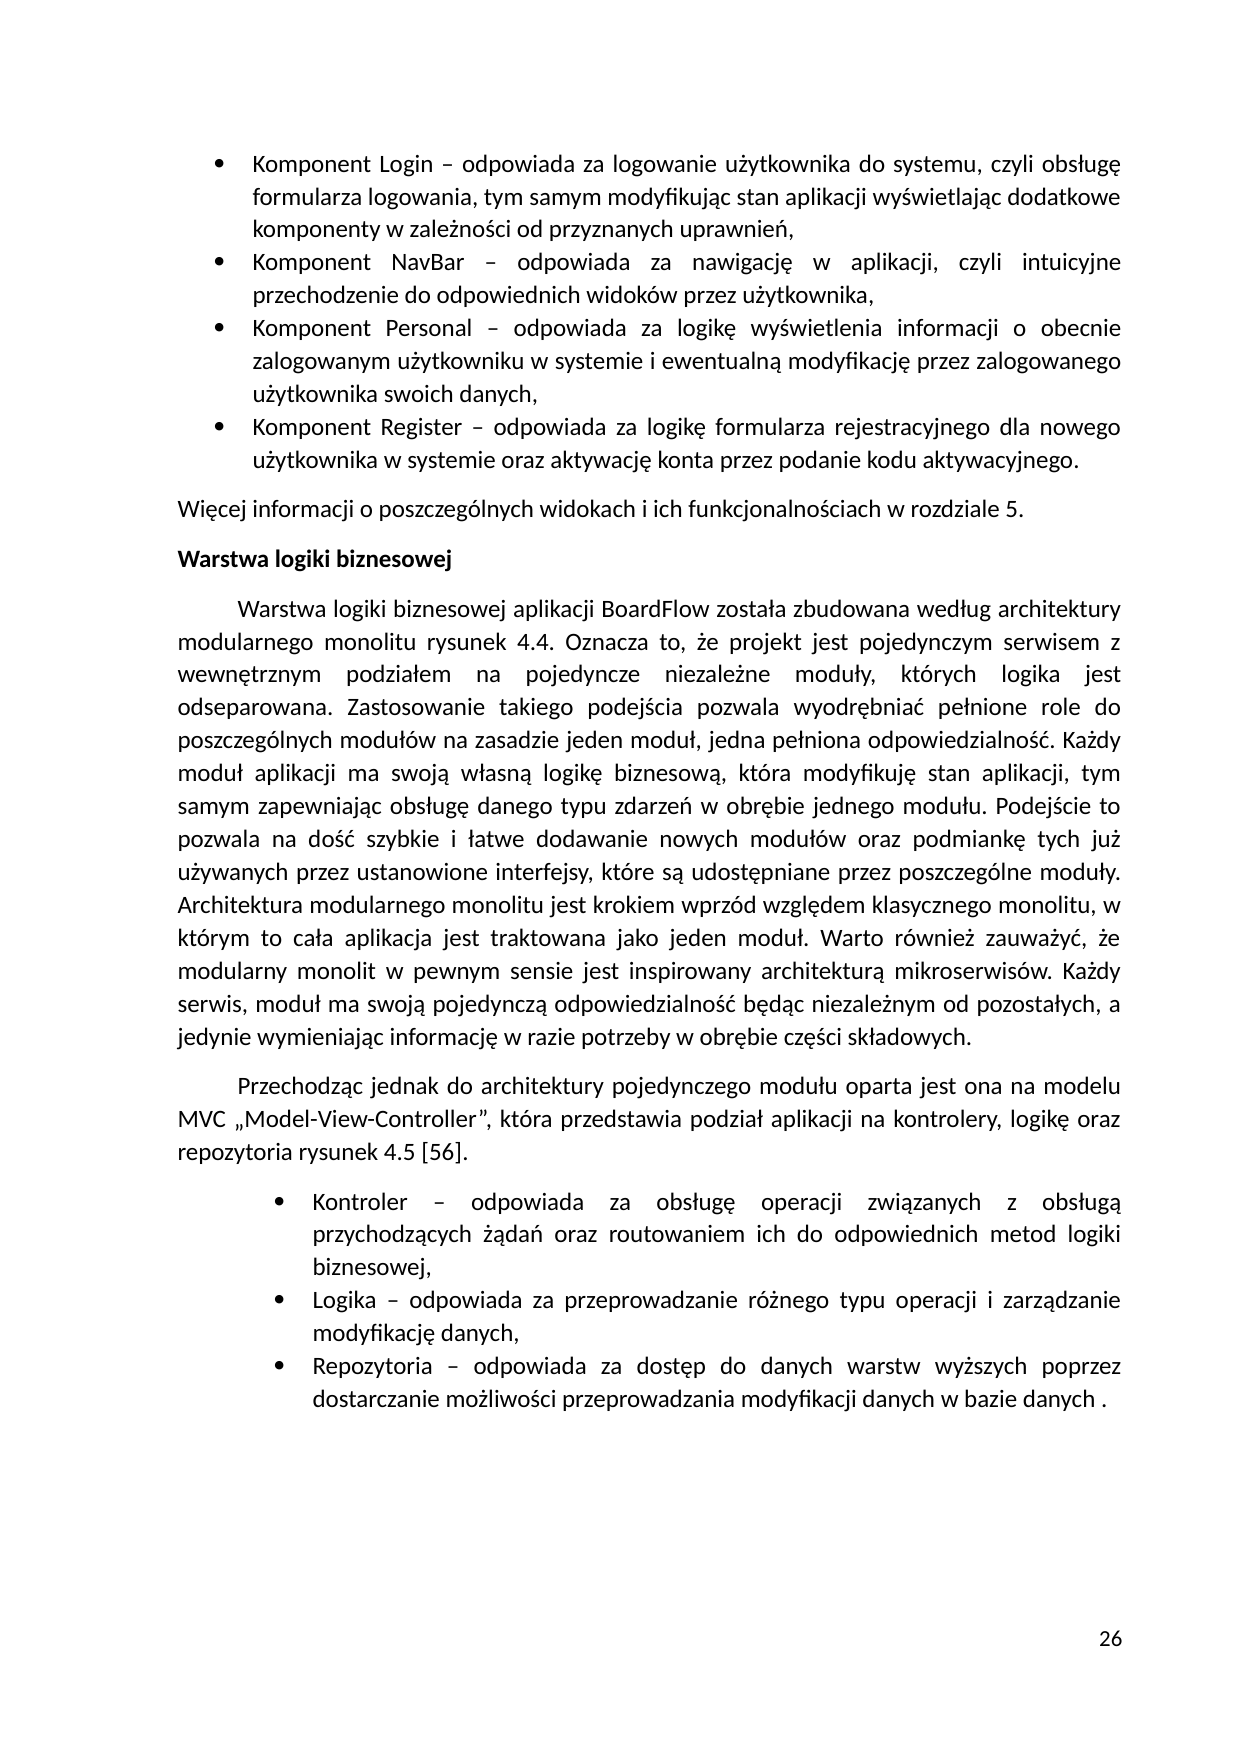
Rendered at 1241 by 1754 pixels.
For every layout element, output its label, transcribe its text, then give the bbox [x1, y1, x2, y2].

text Warstwa logiki biznesowej aplikacji BoardFlow została zbudowana według architektury modularnego monolitu rysunek 4.4. Oznacza to, że projekt jest pojedynczym serwisem z wewnętrznym podziałem na pojedyncze niezależne moduły, których logika jest odseparowana. Zastosowanie takiego podejścia pozwala wyodrębniać pełnione role do poszczególnych modułów na zasadzie jeden moduł, jedna pełniona odpowiedzialność. Każdy moduł aplikacji ma swoją własną logikę biznesową, która modyfikuję stan aplikacji, tym samym zapewniając obsługę danego typu zdarzeń w obrębie jednego modułu. Podejście to pozwala na dość szybkie i łatwe dodawanie nowych modułów oraz podmiankę tych już używanych przez ustanowione interfejsy, które są udostępniane przez poszczególne moduły. Architektura modularnego monolitu jest krokiem wprzód względem klasycznego monolitu, w którym to cała aplikacja jest traktowana jako jeden moduł. Warto również zauważyć, że modularny monolit w pewnym sensie jest inspirowany architekturą mikroserwisów. Każdy serwis, moduł ma swoją pojedynczą odpowiedzialność będąc niezależnym od pozostałych, a jedynie wymieniając informację w razie potrzeby w obrębie części składowych. [177, 593, 1122, 1051]
list Kontroler – odpowiada za obsługę operacji związanych z obsługą przychodzących żądań oraz routowaniem ich do odpowiednich metod logiki biznesowej, [275, 1186, 1122, 1282]
text Przechodząc jednak do architektury pojedynczego modułu oparta jest ona na modelu MVC „Model-View-Controller”, która przedstawia podział aplikacji na kontrolery, logikę oraz repozytoria rysunek 4.5 [56]. [177, 1070, 1122, 1167]
list Komponent NavBar – odpowiada za nawigację w aplikacji, czyli intuicyjne przechodzenie do odpowiednich widoków przez użytkownika, [215, 246, 1122, 310]
list Komponent Register – odpowiada za logikę formularza rejestracyjnego dla nowego użytkownika w systemie oraz aktywację konta przez podanie kodu aktywacyjnego. [215, 411, 1122, 474]
list Logika – odpowiada za przeprowadzanie różnego typu operacji i zarządzanie modyfikację danych, [275, 1284, 1122, 1348]
list Komponent Login – odpowiada za logowanie użytkownika do systemu, czyli obsługę formularza logowania, tym samym modyfikując stan aplikacji wyświetlając dodatkowe komponenty w zależności od przyznanych uprawnień, [215, 148, 1122, 244]
text Warstwa logiki biznesowej [177, 543, 1122, 574]
list Repozytoria – odpowiada za dostęp do danych warstw wyższych poprzez dostarczanie możliwości przeprowadzania modyfikacji danych w bazie danych . [275, 1350, 1122, 1414]
list Komponent Personal – odpowiada za logikę wyświetlenia informacji o obecnie zalogowanym użytkowniku w systemie i ewentualną modyfikację przez zalogowanego użytkownika swoich danych, [215, 312, 1122, 409]
text Więcej informacji o poszczególnych widokach i ich funkcjonalnościach w rozdziale 5. [177, 493, 1122, 524]
